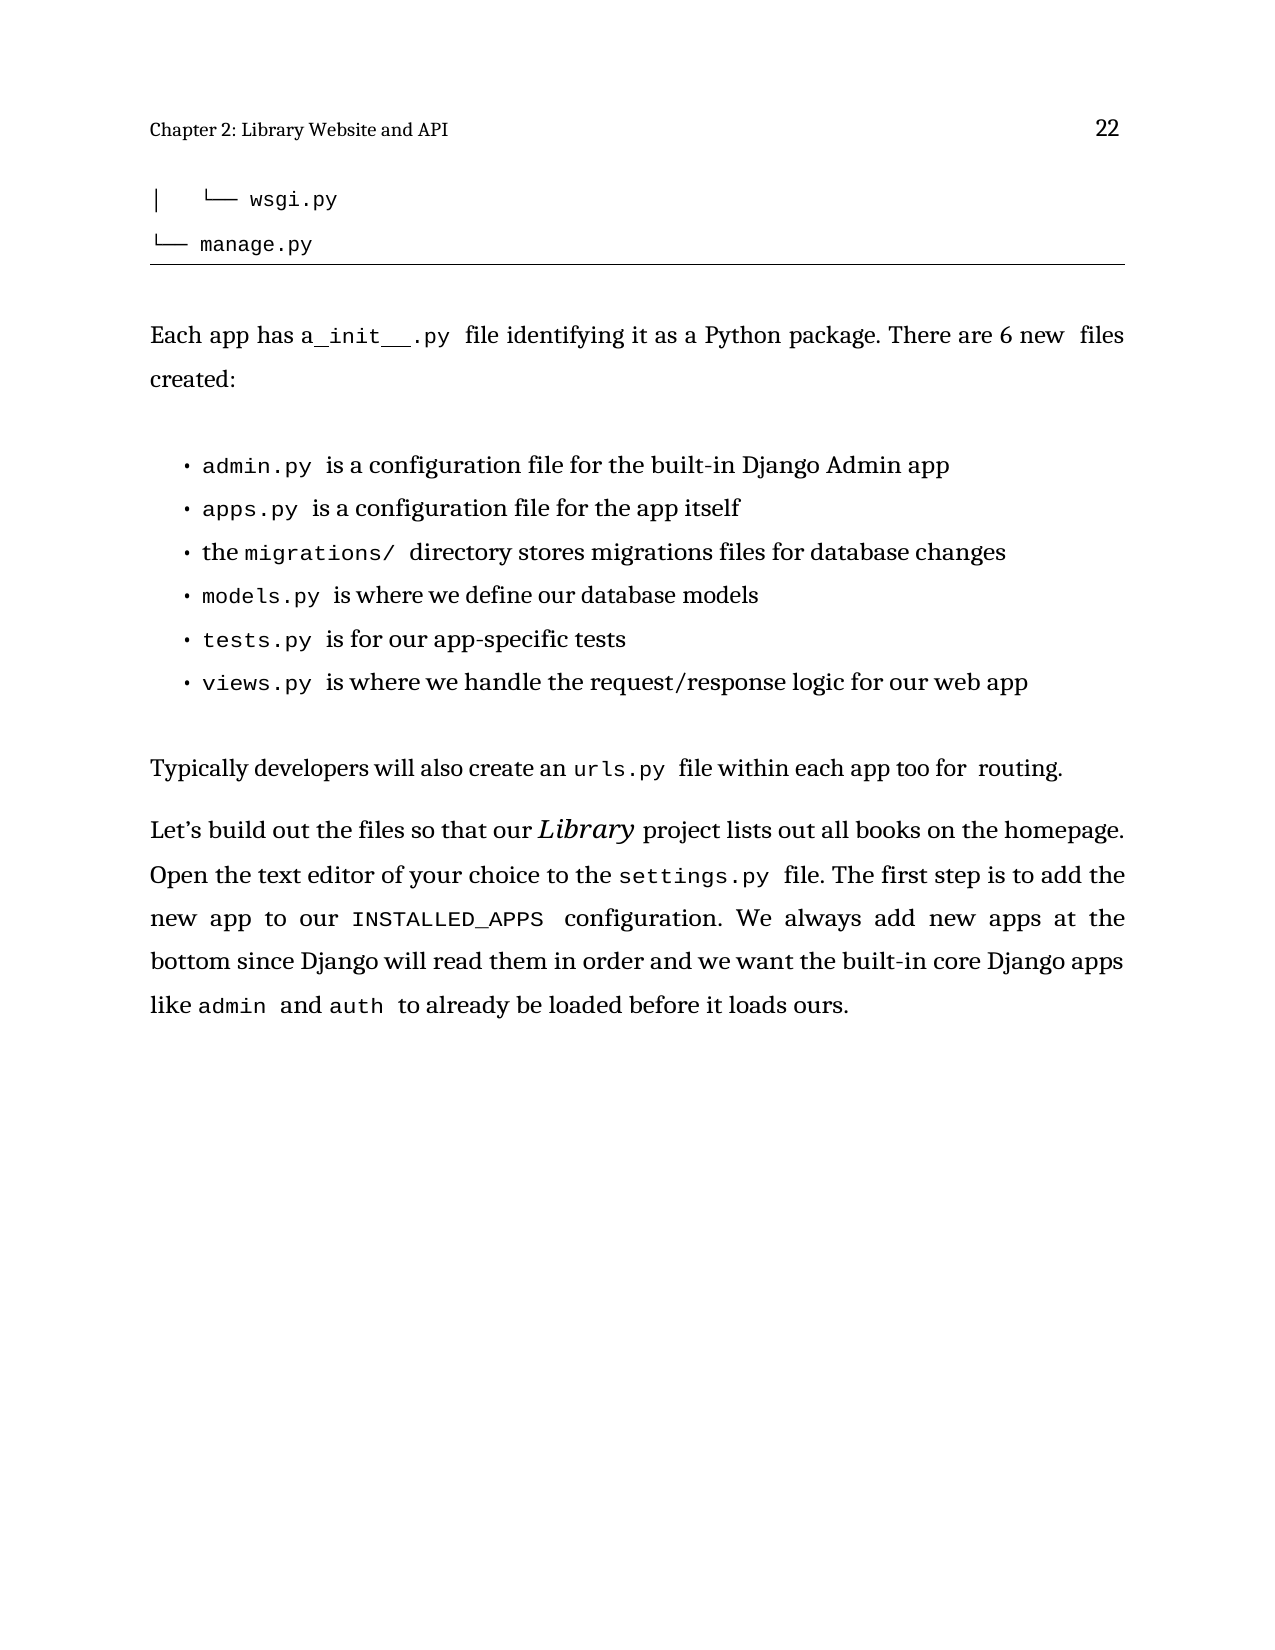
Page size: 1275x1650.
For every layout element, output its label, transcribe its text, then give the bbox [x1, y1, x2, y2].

list apps.py is a configuration file for the app itself [181, 494, 1275, 523]
text Each app has a init .py file identifying it as a Python package. There are 6 new files created: [150, 321, 1125, 393]
list tests.py is for our app-specific tests [181, 625, 1275, 653]
text │ └── wsgi.py [157, 189, 1275, 212]
text Let’s build out the files so that our Library project lists out all books on the homepage. Open the text editor of your choice to the settings.py file. The first step is to add the new app to our INSTALLED_APPS configuration. We always add new apps at the bottom since Django will read them in order and we want the built-in core Django apps like admin and auth to already be loaded before it loads ours. [150, 812, 1125, 1019]
list models.py is where we define our database models [181, 581, 1275, 610]
text └── manage.py [150, 234, 1275, 258]
list admin.py is a configuration file for the built-in Django Admin app [181, 451, 1275, 479]
list views.py is where we handle the request/response logic for our web app [181, 668, 1275, 697]
text Typically developers will also create an urls.py file within each app too for routing. [150, 754, 1275, 782]
list the migrations/ directory stores migrations files for database changes [181, 538, 1275, 566]
